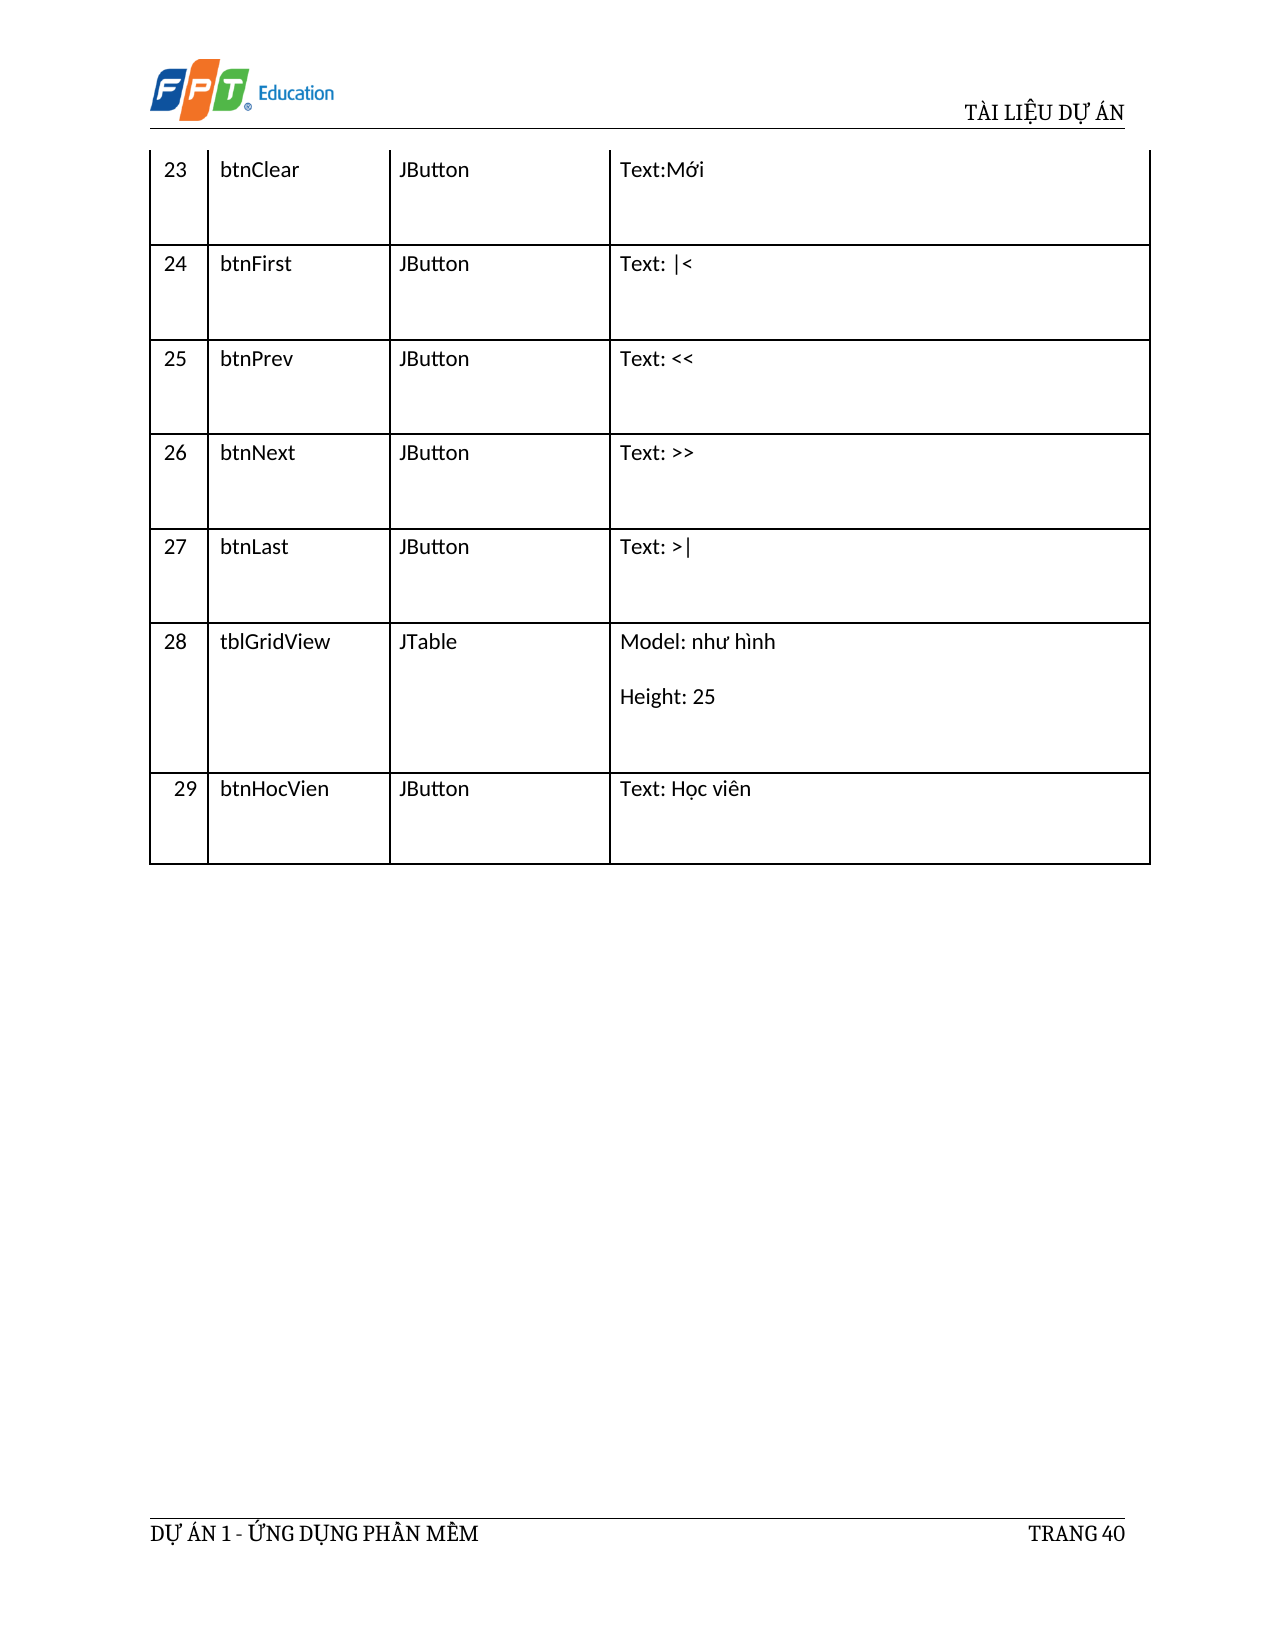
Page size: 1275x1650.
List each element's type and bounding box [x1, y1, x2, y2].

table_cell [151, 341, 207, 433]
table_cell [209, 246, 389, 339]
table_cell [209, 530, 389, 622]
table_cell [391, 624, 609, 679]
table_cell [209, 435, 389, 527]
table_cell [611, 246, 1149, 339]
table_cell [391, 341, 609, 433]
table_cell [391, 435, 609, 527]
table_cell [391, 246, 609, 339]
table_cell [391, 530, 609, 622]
picture [150, 59, 336, 121]
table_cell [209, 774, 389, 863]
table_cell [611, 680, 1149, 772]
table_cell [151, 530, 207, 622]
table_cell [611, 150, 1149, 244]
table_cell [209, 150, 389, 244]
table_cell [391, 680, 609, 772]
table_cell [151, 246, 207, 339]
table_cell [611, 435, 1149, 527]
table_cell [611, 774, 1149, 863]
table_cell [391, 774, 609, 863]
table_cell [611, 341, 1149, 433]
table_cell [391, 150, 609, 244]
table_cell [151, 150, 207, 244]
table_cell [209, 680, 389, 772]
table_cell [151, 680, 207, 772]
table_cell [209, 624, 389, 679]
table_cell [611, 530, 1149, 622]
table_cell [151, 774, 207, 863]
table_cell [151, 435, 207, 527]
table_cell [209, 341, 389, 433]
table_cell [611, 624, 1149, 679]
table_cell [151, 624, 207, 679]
